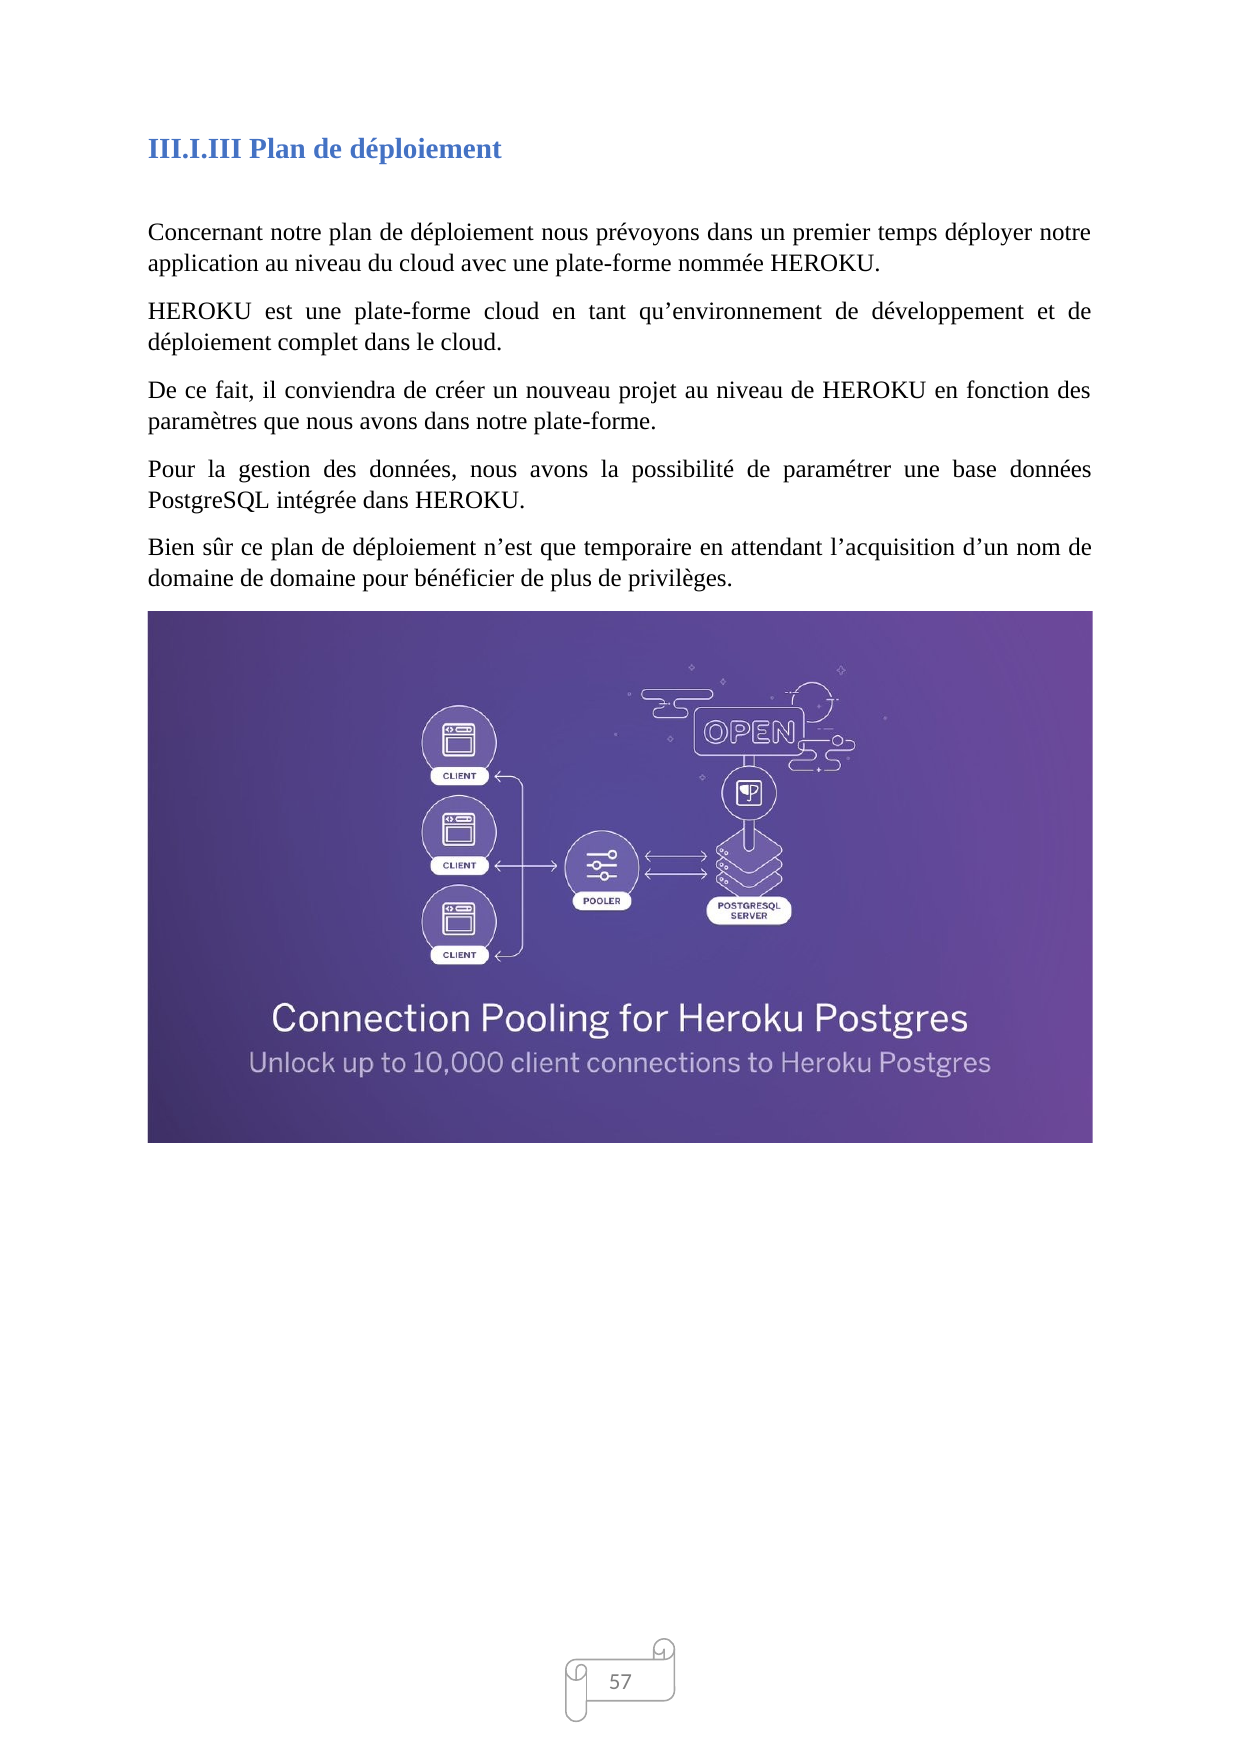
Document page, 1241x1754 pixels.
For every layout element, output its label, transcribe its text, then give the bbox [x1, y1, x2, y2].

text De ce fait, il conviendra de créer un nouveau projet au niveau de HEROKU en fonction des paramètres que nous avons dans notre plate-forme. [148, 375, 1093, 435]
text Concernant notre plan de déploiement nous prévoyons dans un premier temps déployer notre application au niveau du cloud avec une plate-forme nommée HEROKU. [148, 217, 1093, 277]
text Bien sûr ce plan de déploiement n’est que temporaire en attendant l’acquisition d’un nom de domaine de domaine pour bénéficier de plus de privilèges. [148, 532, 1093, 592]
text HEROKU est une plate-forme cloud en tant qu’environnement de développement et de déploiement complet dans le cloud. [148, 296, 1093, 356]
text Pour la gestion des données, nous avons la possibilité de paramétrer une base données PostgreSQL intégrée dans HEROKU. [148, 454, 1093, 513]
picture [147, 611, 1093, 1143]
subtitle III.I.III Plan de déploiement [148, 131, 1093, 165]
